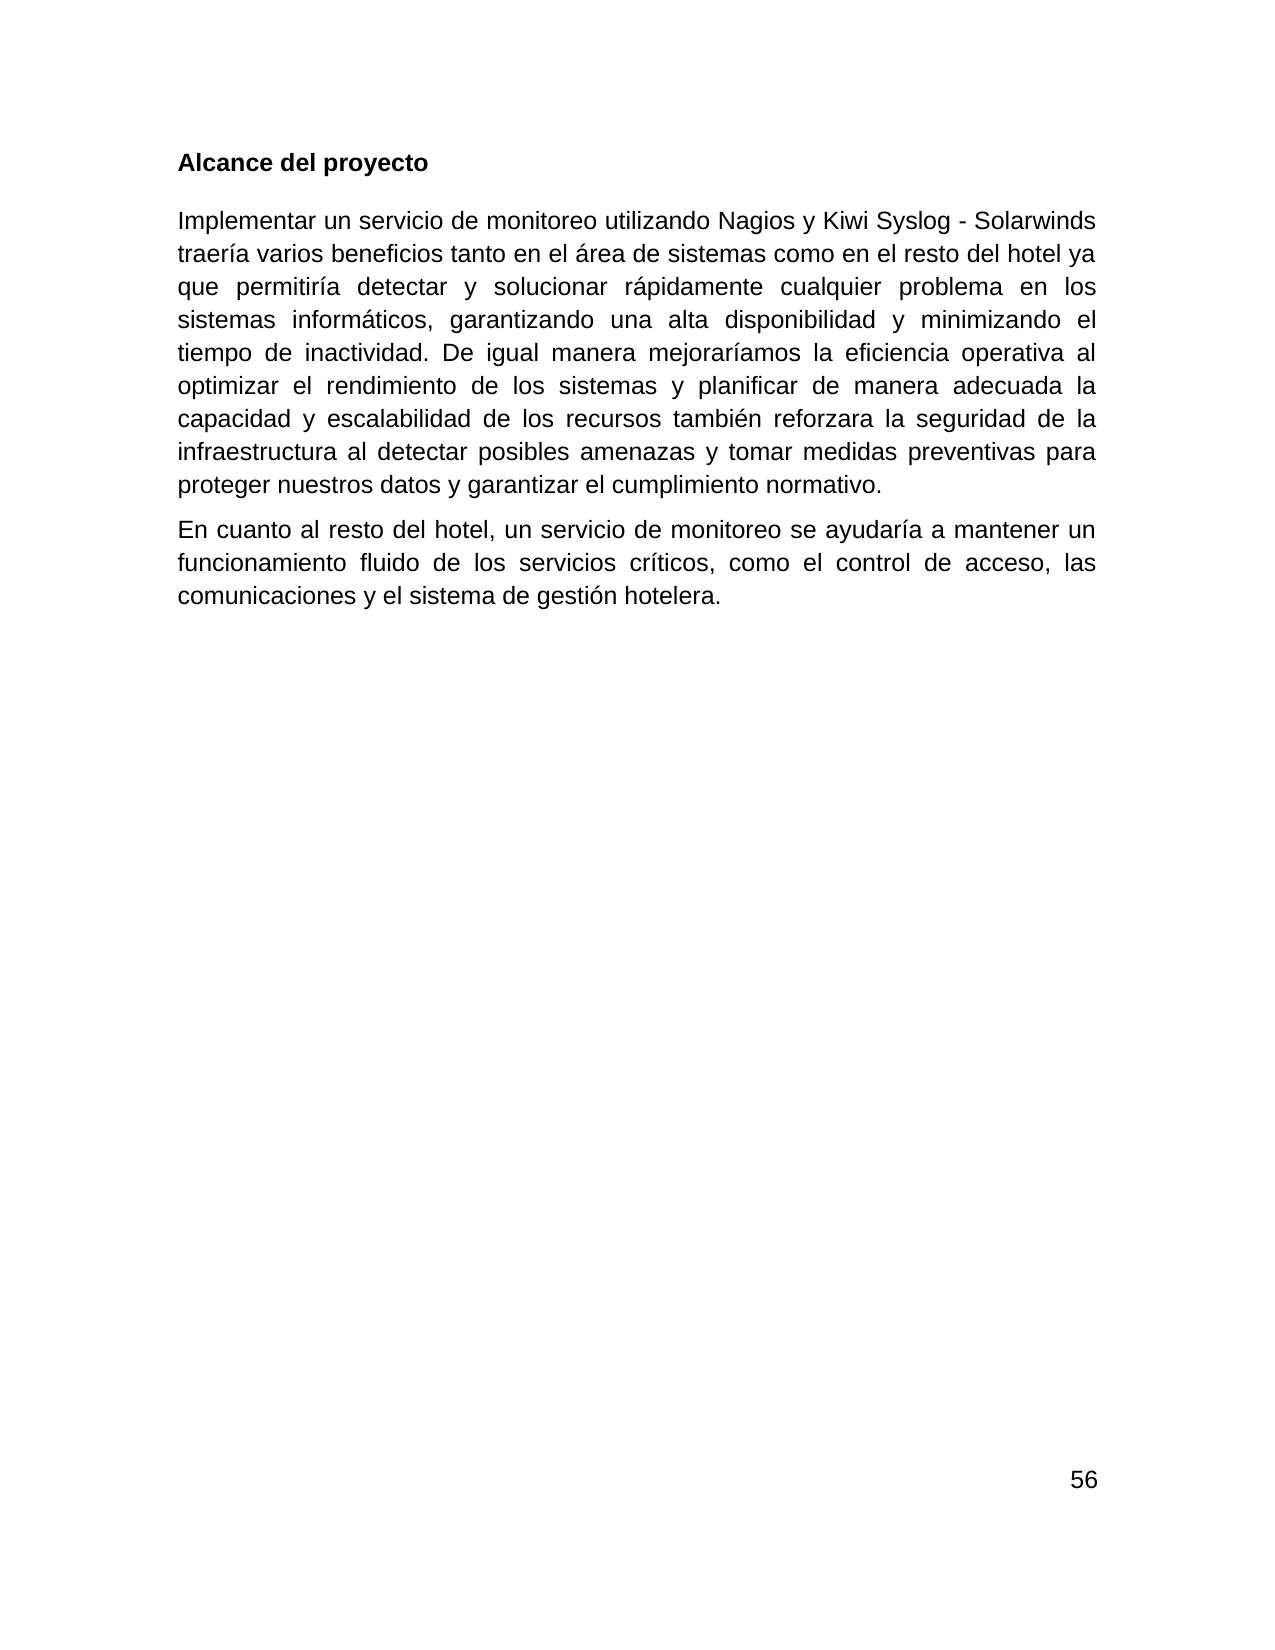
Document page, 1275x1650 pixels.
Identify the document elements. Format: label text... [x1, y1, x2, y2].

text En cuanto al resto del hotel, un servicio de monitoreo se ayudaría a mantener un funcionamiento fluido de los servicios críticos, como el control de acceso, las comunicaciones y el sistema de gestión hotelera. [177, 515, 1098, 610]
subtitle Alcance del proyecto [177, 148, 1098, 176]
text Implementar un servicio de monitoreo utilizando Nagios y Kiwi Syslog - Solarwinds traería varios beneficios tanto en el área de sistemas como en el resto del hotel ya que permitiría detectar y solucionar rápidamente cualquier problema en los sistemas informáticos, garantizando una alta disponibilidad y minimizando el tiempo de inactividad. De igual manera mejoraríamos la eficiencia operativa al optimizar el rendimiento de los sistemas y planificar de manera adecuada la capacidad y escalabilidad de los recursos también reforzara la seguridad de la infraestructura al detectar posibles amenazas y tomar medidas preventivas para proteger nuestros datos y garantizar el cumplimiento normativo. [177, 206, 1098, 498]
